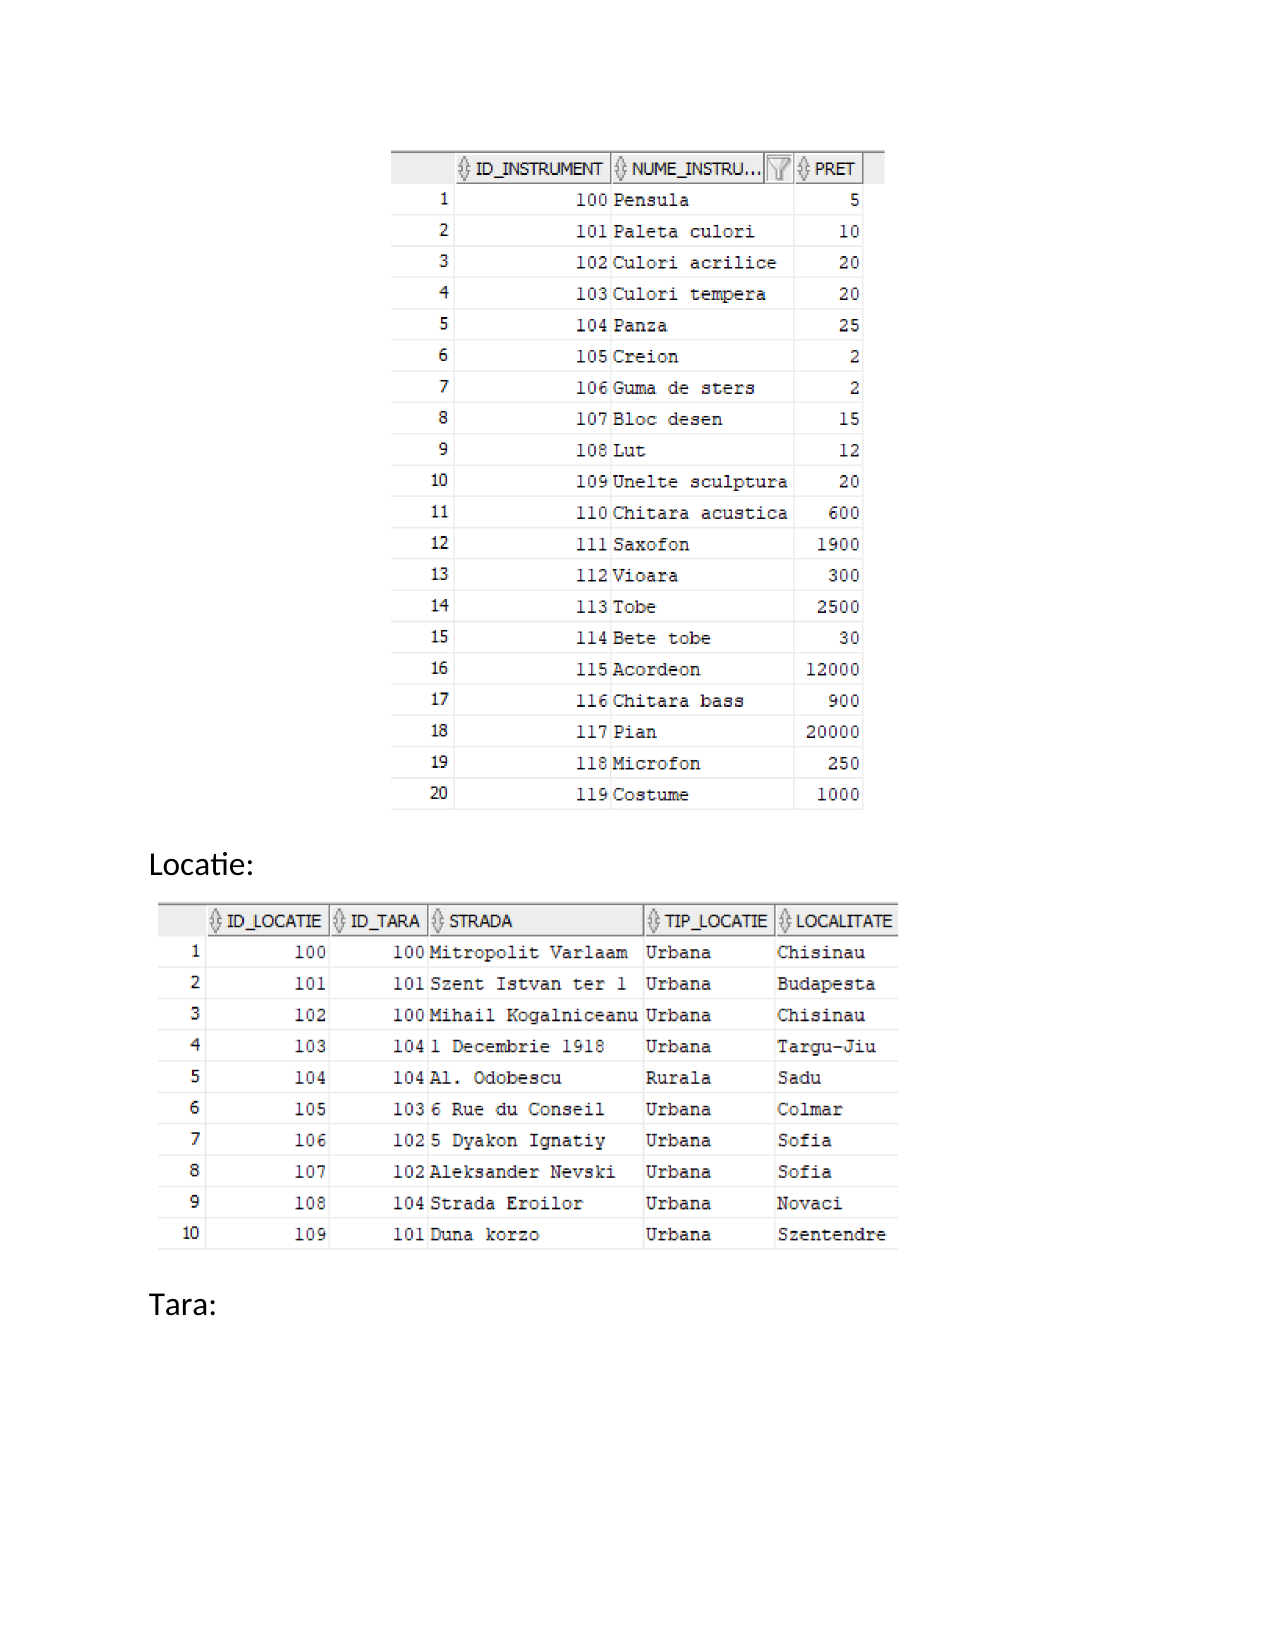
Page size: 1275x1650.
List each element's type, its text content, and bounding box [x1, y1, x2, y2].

picture [157, 902, 899, 1267]
picture [390, 150, 885, 827]
text Tara: [148, 1282, 1125, 1323]
text Locatie: [148, 842, 1125, 883]
